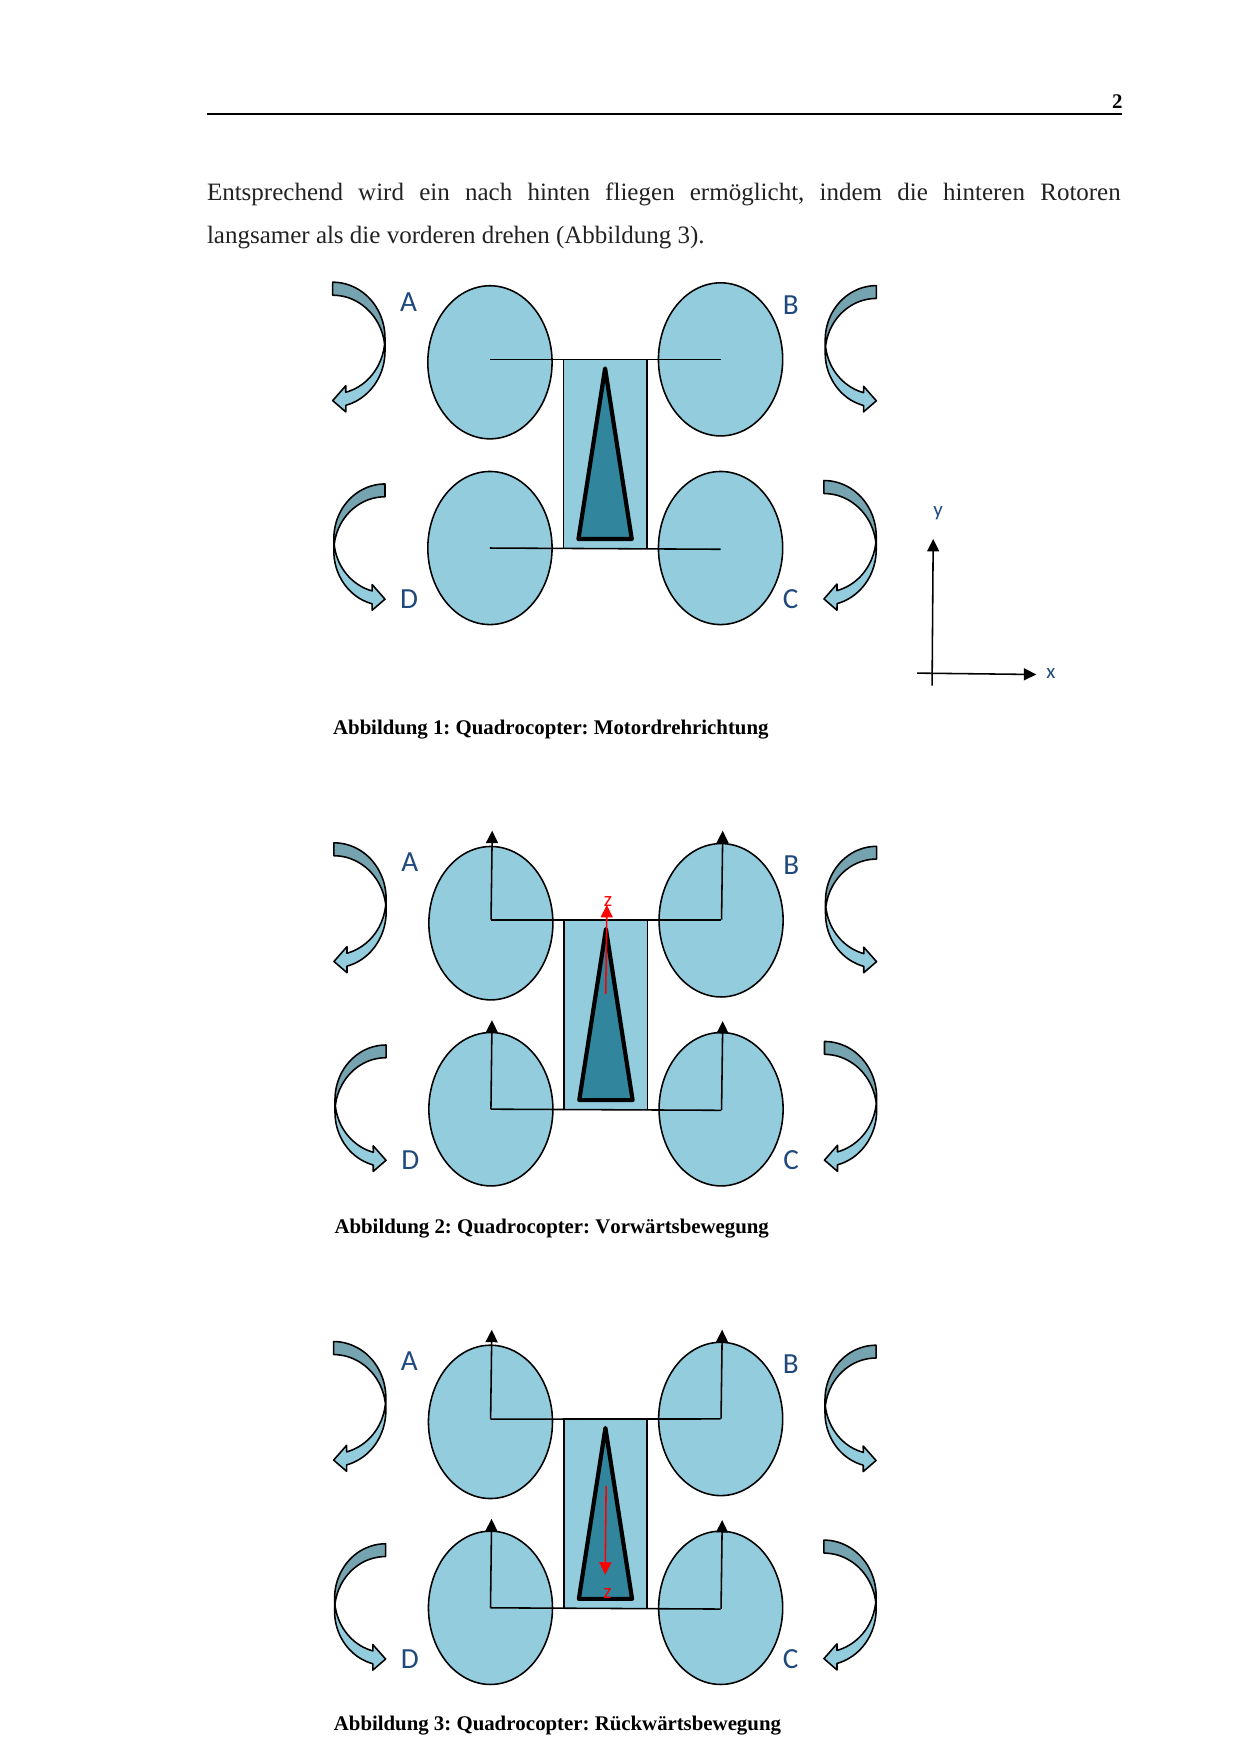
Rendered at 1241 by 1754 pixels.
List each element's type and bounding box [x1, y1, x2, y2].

text [207, 177, 1122, 249]
